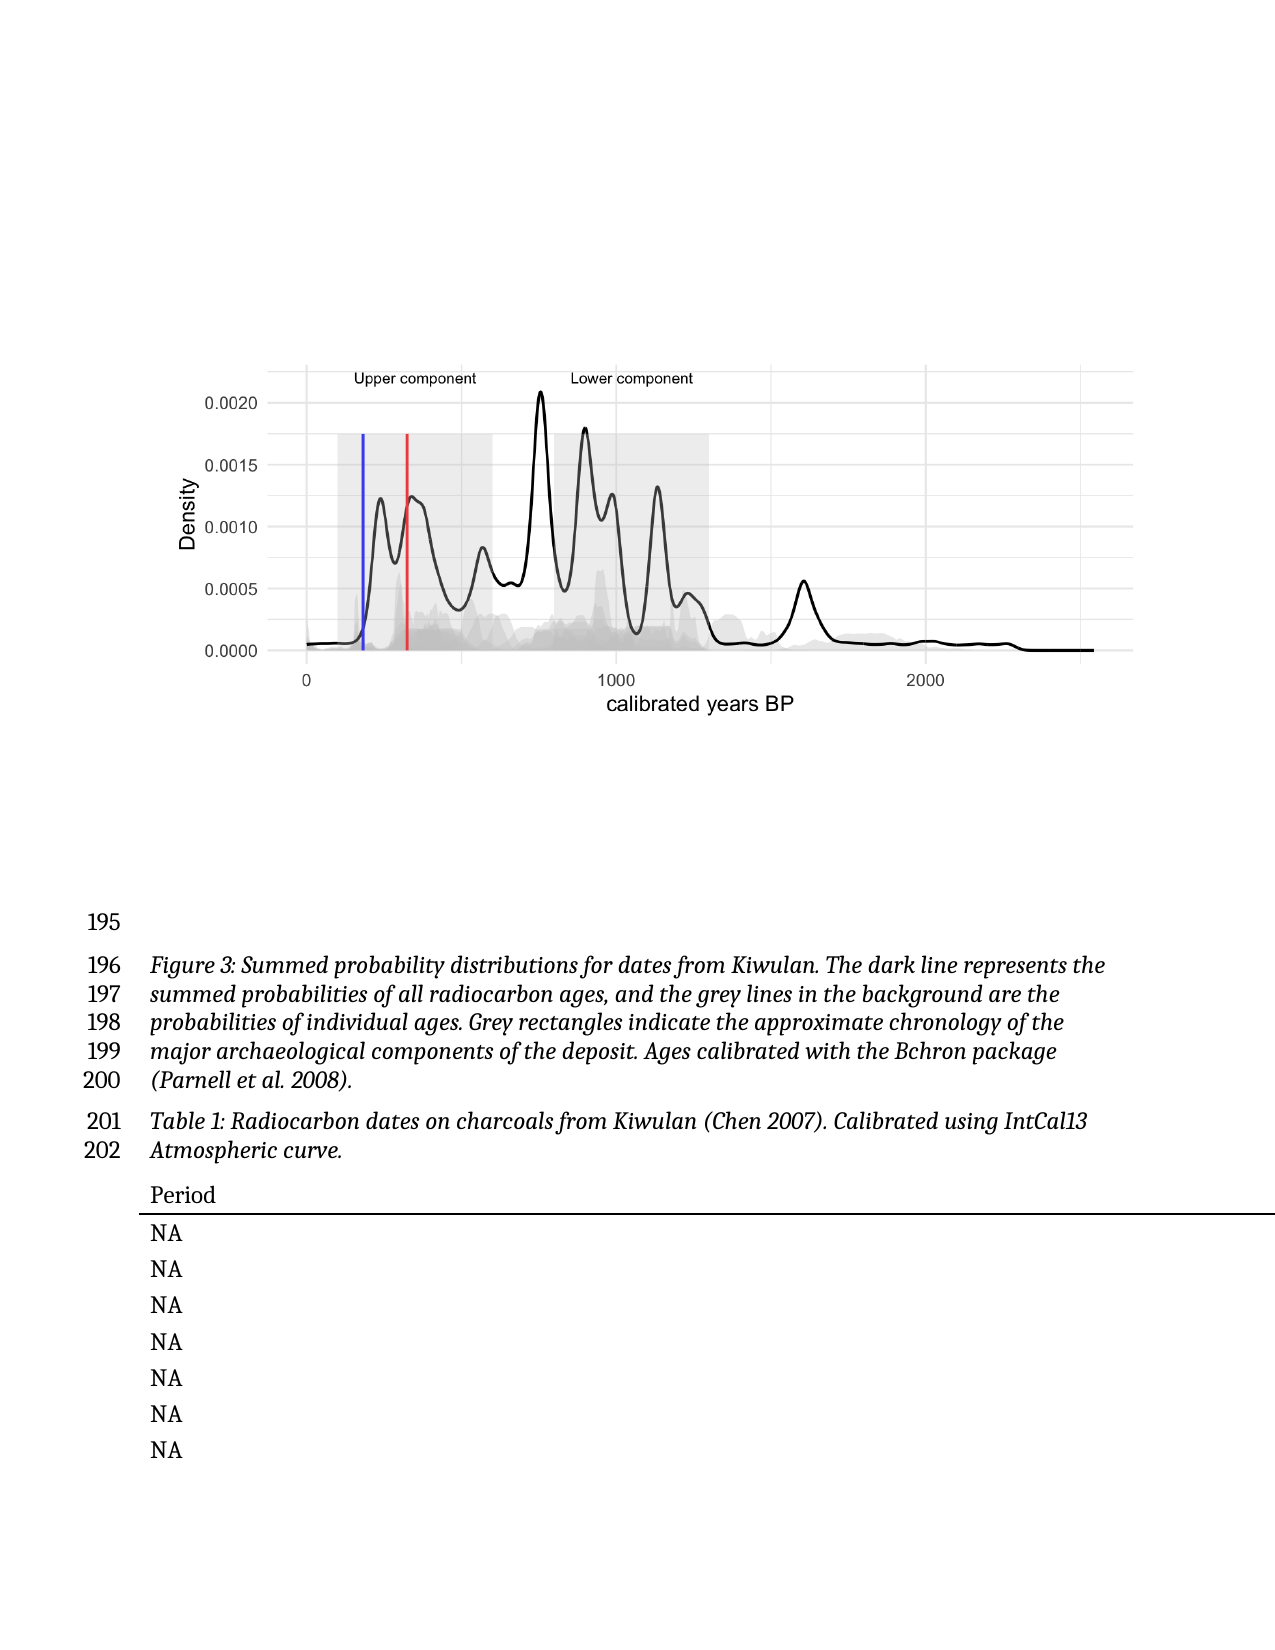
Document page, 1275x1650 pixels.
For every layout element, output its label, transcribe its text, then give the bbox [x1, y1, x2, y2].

picture [168, 150, 1144, 930]
table_cell NA [139, 1324, 1275, 1360]
table_cell NA [139, 1360, 1275, 1396]
table_cell NA [139, 1433, 1275, 1469]
table_header Period [139, 1177, 1275, 1213]
table_cell NA [139, 1396, 1275, 1432]
table_cell NA [139, 1288, 1275, 1324]
table_cell NA [139, 1251, 1275, 1287]
text Table 1: Radiocarbon dates on charcoals from Kiwulan (Chen 2007). Calibrated using IntCal13 Atmospheric curve. [150, 1107, 1125, 1164]
table_cell NA [139, 1215, 1275, 1251]
text Figure 3: Summed probability distributions for dates from Kiwulan. The dark line represents the summed probabilities of all radiocarbon ages, and the grey lines in the background are the probabilities of individual ages. Grey rectangles indicate the approximate chronology of the major archaeological components of the deposit. Ages calibrated with the Bchron package (Parnell et al. 2008). [150, 951, 1125, 1094]
